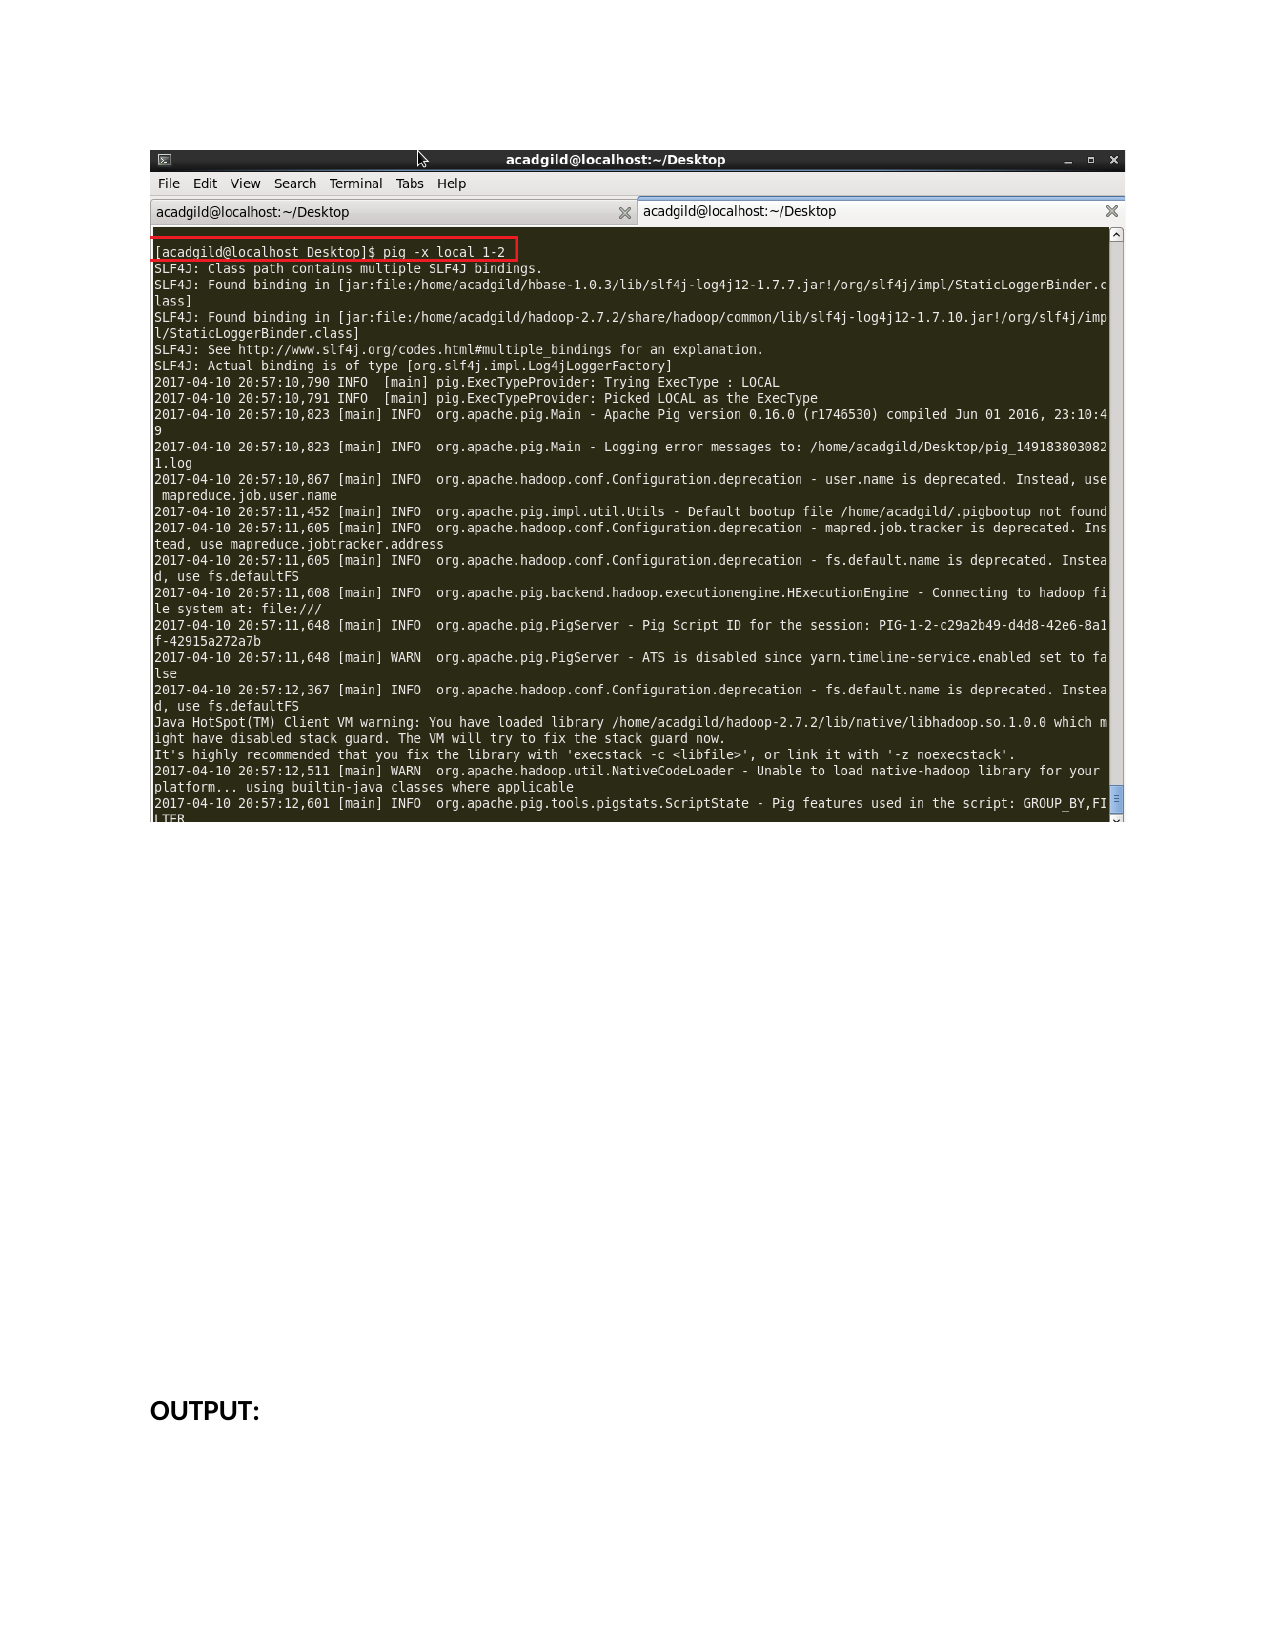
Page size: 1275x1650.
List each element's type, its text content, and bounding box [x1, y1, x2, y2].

text OUTPUT: [150, 1392, 1125, 1427]
picture [150, 150, 1125, 822]
